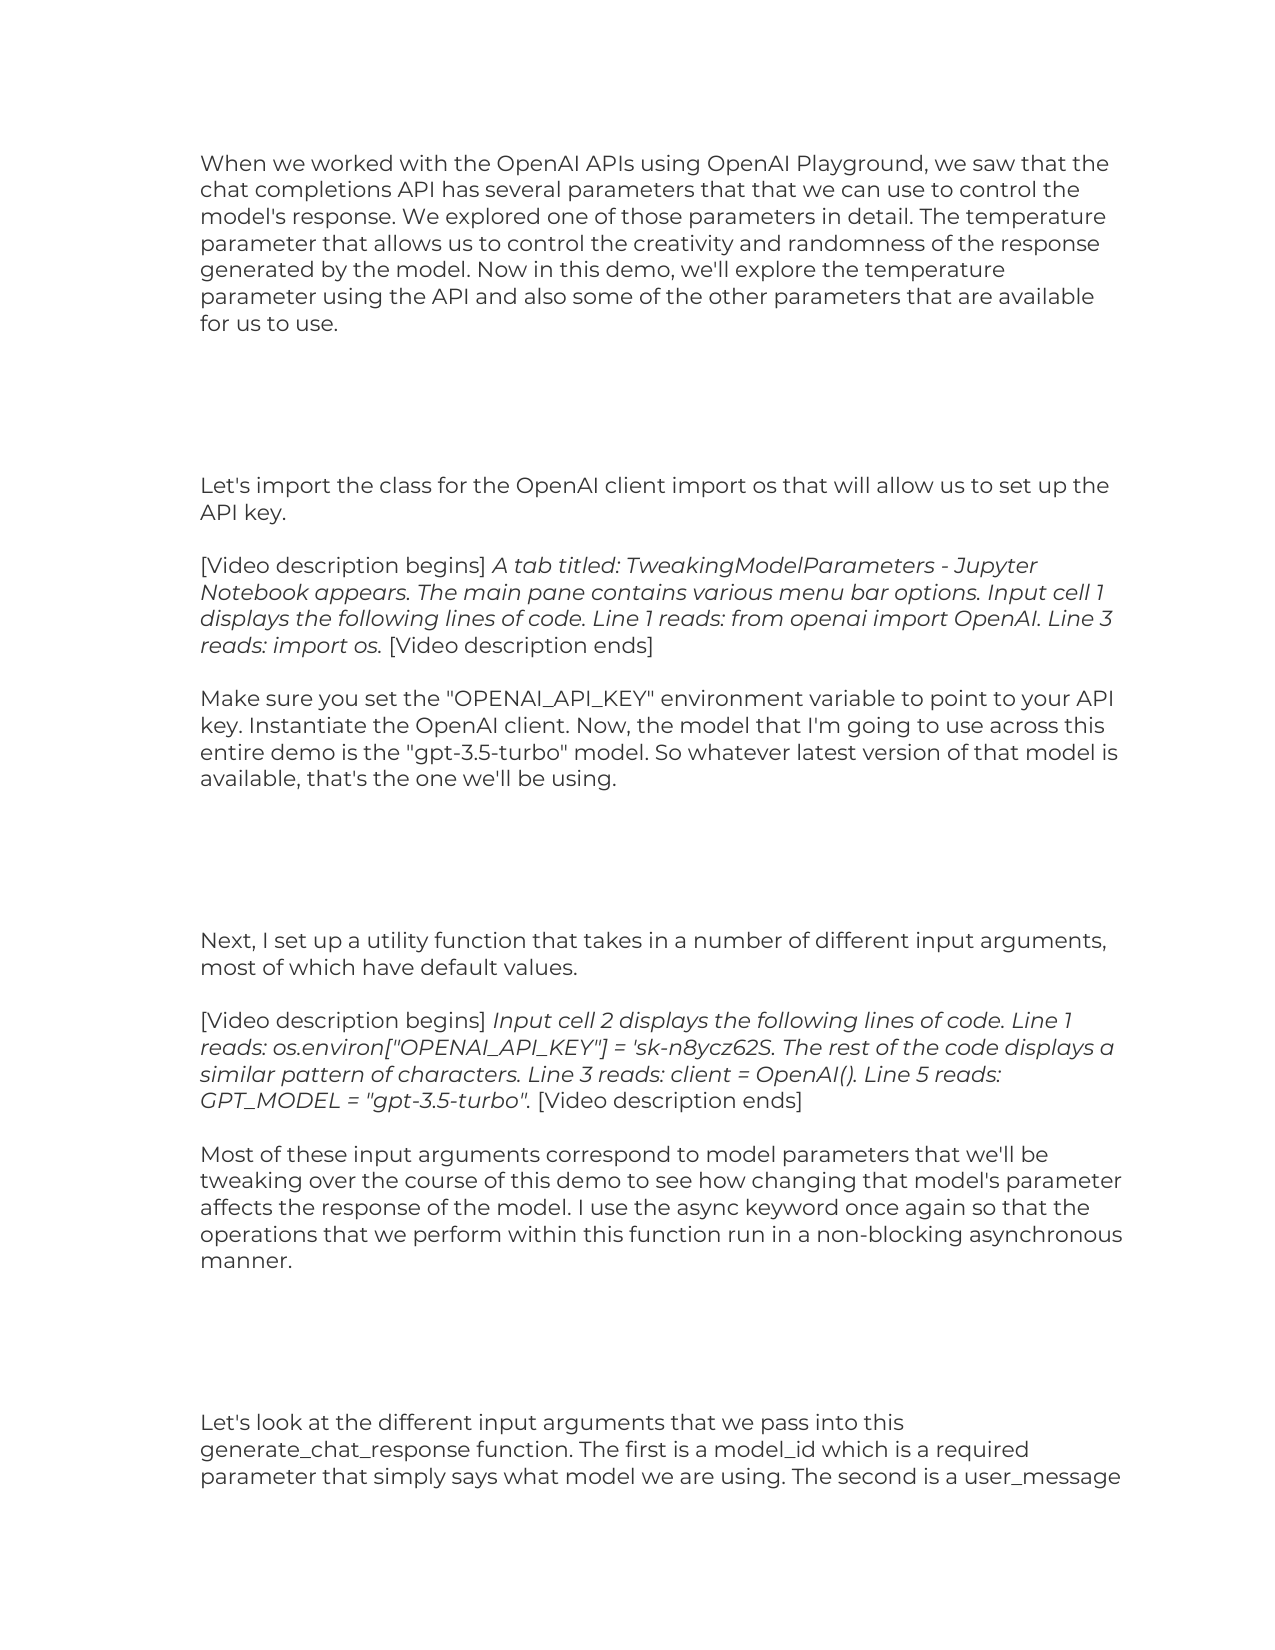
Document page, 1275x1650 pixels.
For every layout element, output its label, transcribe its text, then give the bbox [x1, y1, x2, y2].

text Next, I set up a utility function that takes in a number of different input arguments, most of which have default values. [Video description begins] Input cell 2 displays the following lines of code. Line 1 reads: os.environ["OPENAI_API_KEY"] = 'sk-n8ycz62S. The rest of the code displays a similar pattern of characters. Line 3 reads: client = OpenAI(). Line 5 reads: GPT_MODEL = "gpt-3.5-turbo". [Video description ends] Most of these input arguments correspond to model parameters that we'll be tweaking over the course of this demo to see how changing that model's parameter affects the response of the model. I use the async keyword once again so that the operations that we perform within this function run in a non-blocking asynchronous manner. [200, 927, 1125, 1274]
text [200, 1409, 1125, 1489]
text When we worked with the OpenAI APIs using OpenAI Playground, we saw that the chat completions API has several parameters that that we can use to control the model's response. We explored one of those parameters in detail. The temperature parameter that allows us to control the creativity and randomness of the response generated by the model. Now in this demo, we'll explore the temperature parameter using the API and also some of the other parameters that are available for us to use. [200, 150, 1125, 337]
text Let's import the class for the OpenAI client import os that will allow us to set up the API key. [Video description begins] A tab titled: TweakingModelParameters - Jupyter Notebook appears. The main pane contains various menu bar options. Input cell 1 displays the following lines of code. Line 1 reads: from openai import OpenAI. Line 3 reads: import os. [Video description ends] Make sure you set the "OPENAI_API_KEY" environment variable to point to your API key. Instantiate the OpenAI client. Now, the model that I'm going to use across this entire demo is the "gpt-3.5-turbo" model. So whatever latest version of that model is available, that's the one we'll be using. [200, 472, 1125, 792]
